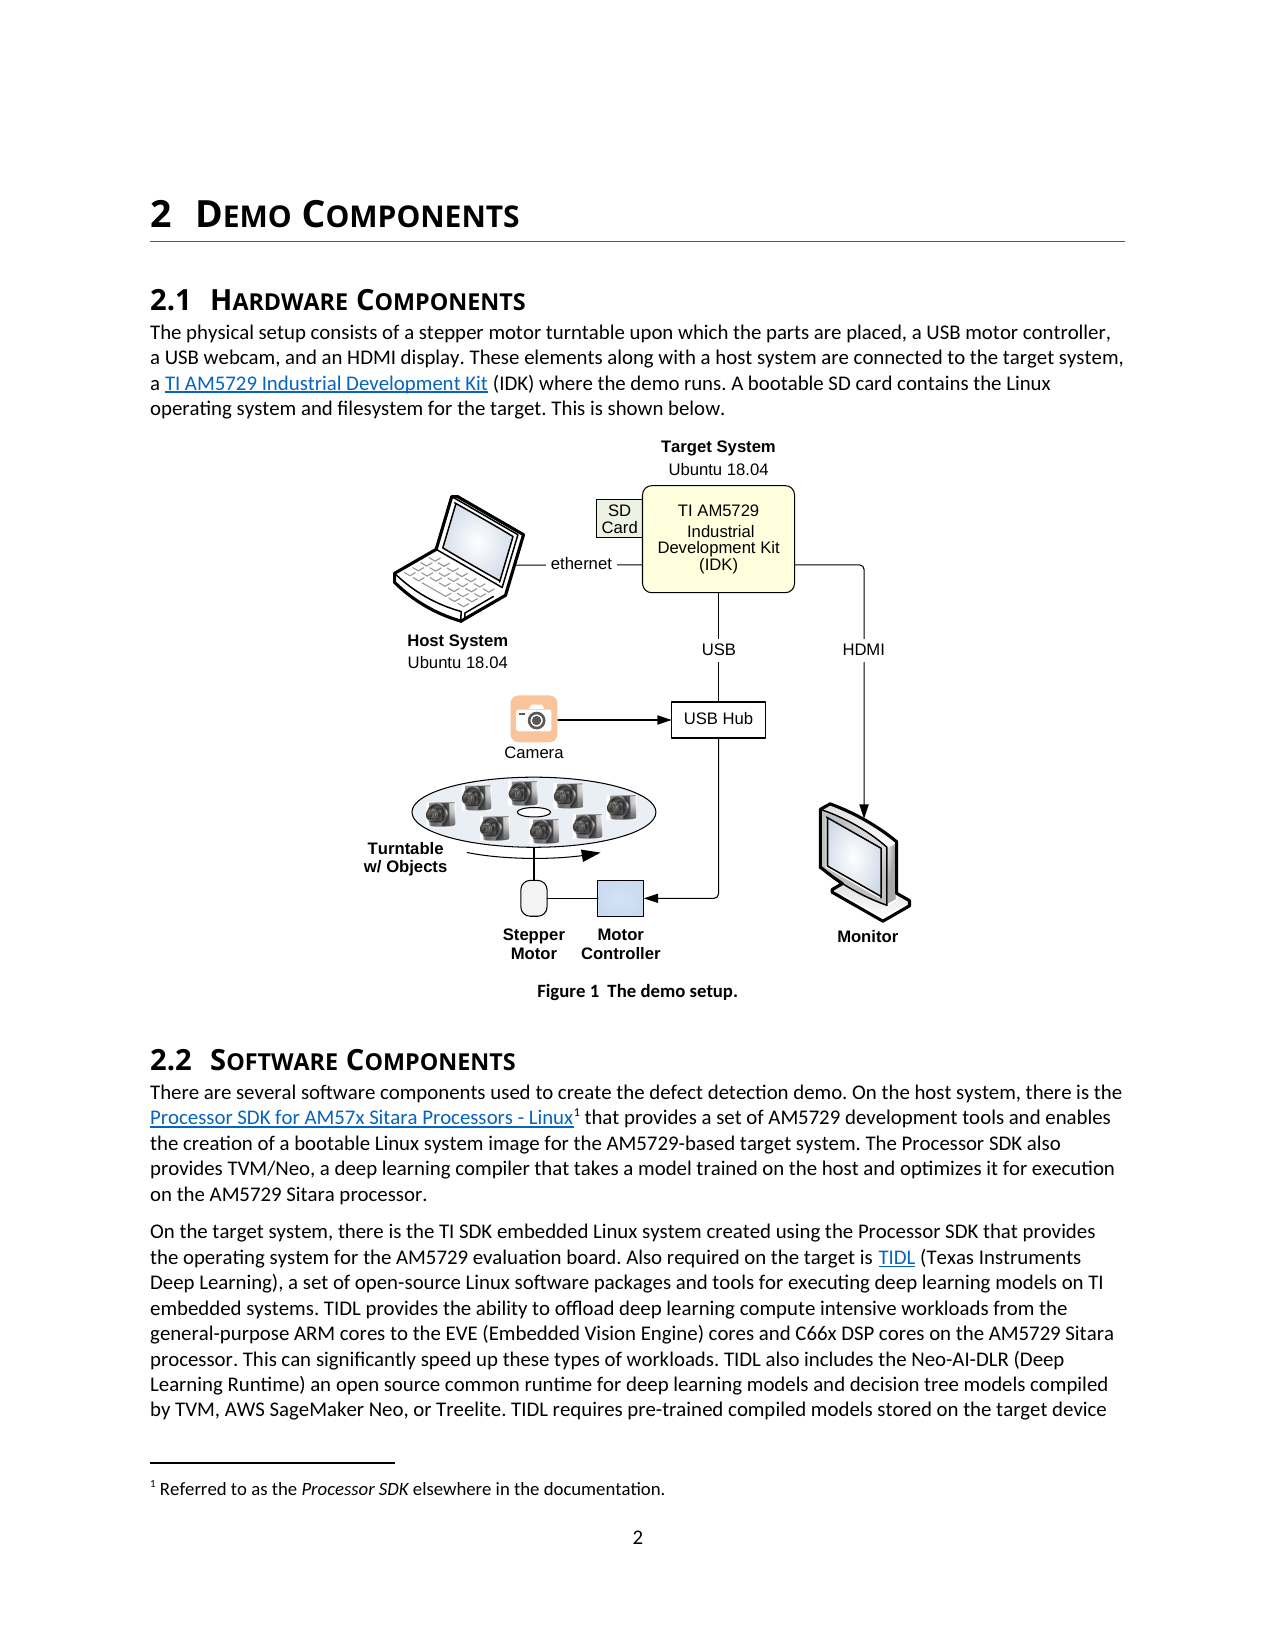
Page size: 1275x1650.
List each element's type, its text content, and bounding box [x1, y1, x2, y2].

text The physical setup consists of a stepper motor turntable upon which the parts are placed, a USB motor controller, a USB webcam, and an HDMI display. These elements along with a host system are connected to the target system, a TI AM5729 Industrial Development Kit (IDK) where the demo runs. A bootable SD card contains the Linux operating system and filesystem for the target. This is shown below. [150, 319, 1125, 421]
subtitle Demo Components [150, 187, 1125, 241]
text There are several software components used to create the defect detection demo. On the host system, there is the Processor SDK for AM57x Sitara Processors - Linux that provides a set of AM5729 development tools and enables the creation of a bootable Linux system image for the AM5729-based target system. The Processor SDK also provides TVM/Neo, a deep learning compiler that takes a model trained on the host and optimizes it for execution on the AM5729 Sitara processor. [150, 1079, 1125, 1206]
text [150, 1219, 1125, 1422]
text Figure 1 The demo setup. [150, 979, 1125, 1002]
subtitle Hardware Components [150, 279, 1125, 319]
subtitle Software Components [150, 1039, 1125, 1079]
